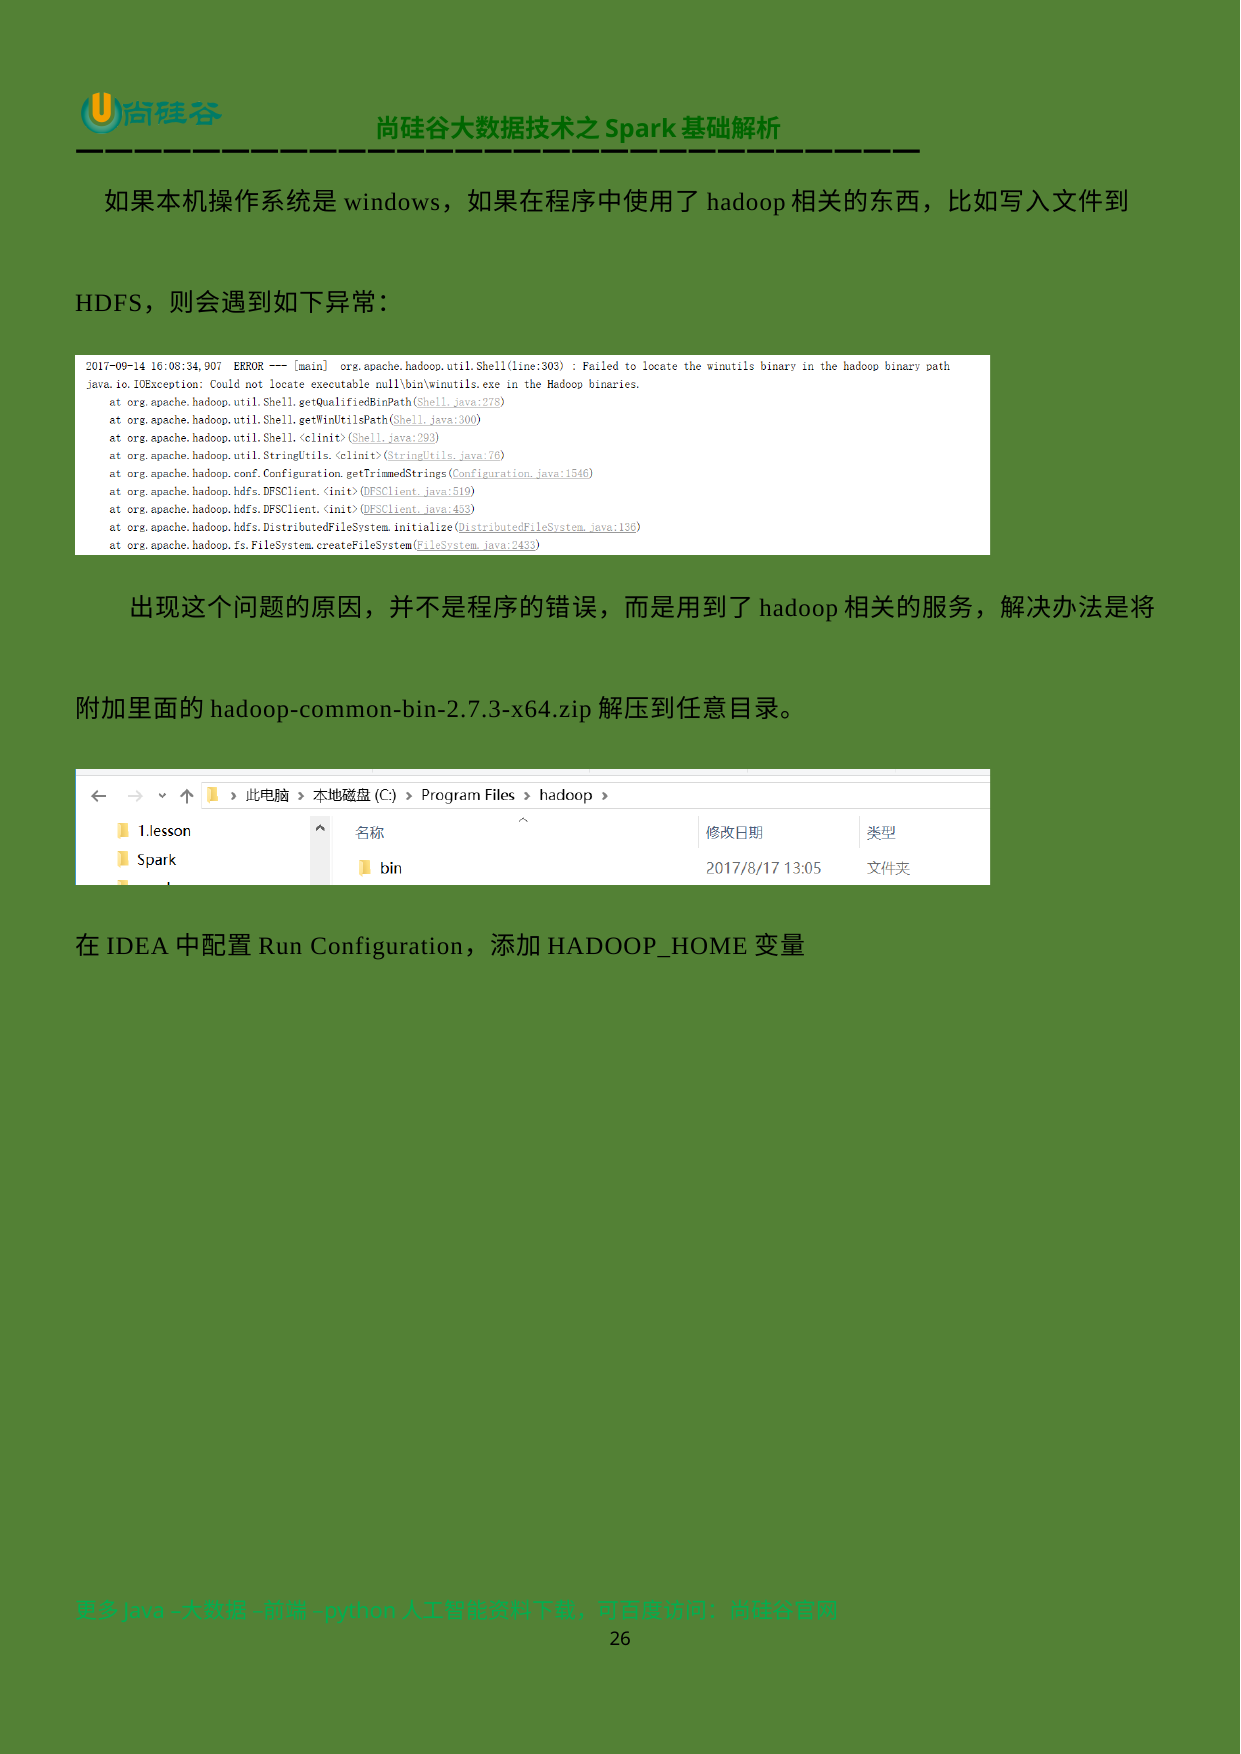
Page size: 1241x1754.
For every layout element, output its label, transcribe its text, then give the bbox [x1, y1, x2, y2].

picture [75, 88, 226, 138]
text 出现这个问题的原因，并不是程序的错误，而是用到了hadoop相关的服务，解决办法是将附加里面的hadoop-common-bin-2.7.3-x64.zip解压到任意目录。 [75, 571, 1165, 741]
picture [75, 769, 991, 885]
text 在IDEA中配置Run Configuration，添加HADOOP_HOME变量 [75, 909, 1165, 977]
picture [75, 355, 991, 555]
text 如果本机操作系统是windows，如果在程序中使用了hadoop相关的东西，比如写入文件到HDFS，则会遇到如下异常： [75, 165, 1165, 335]
